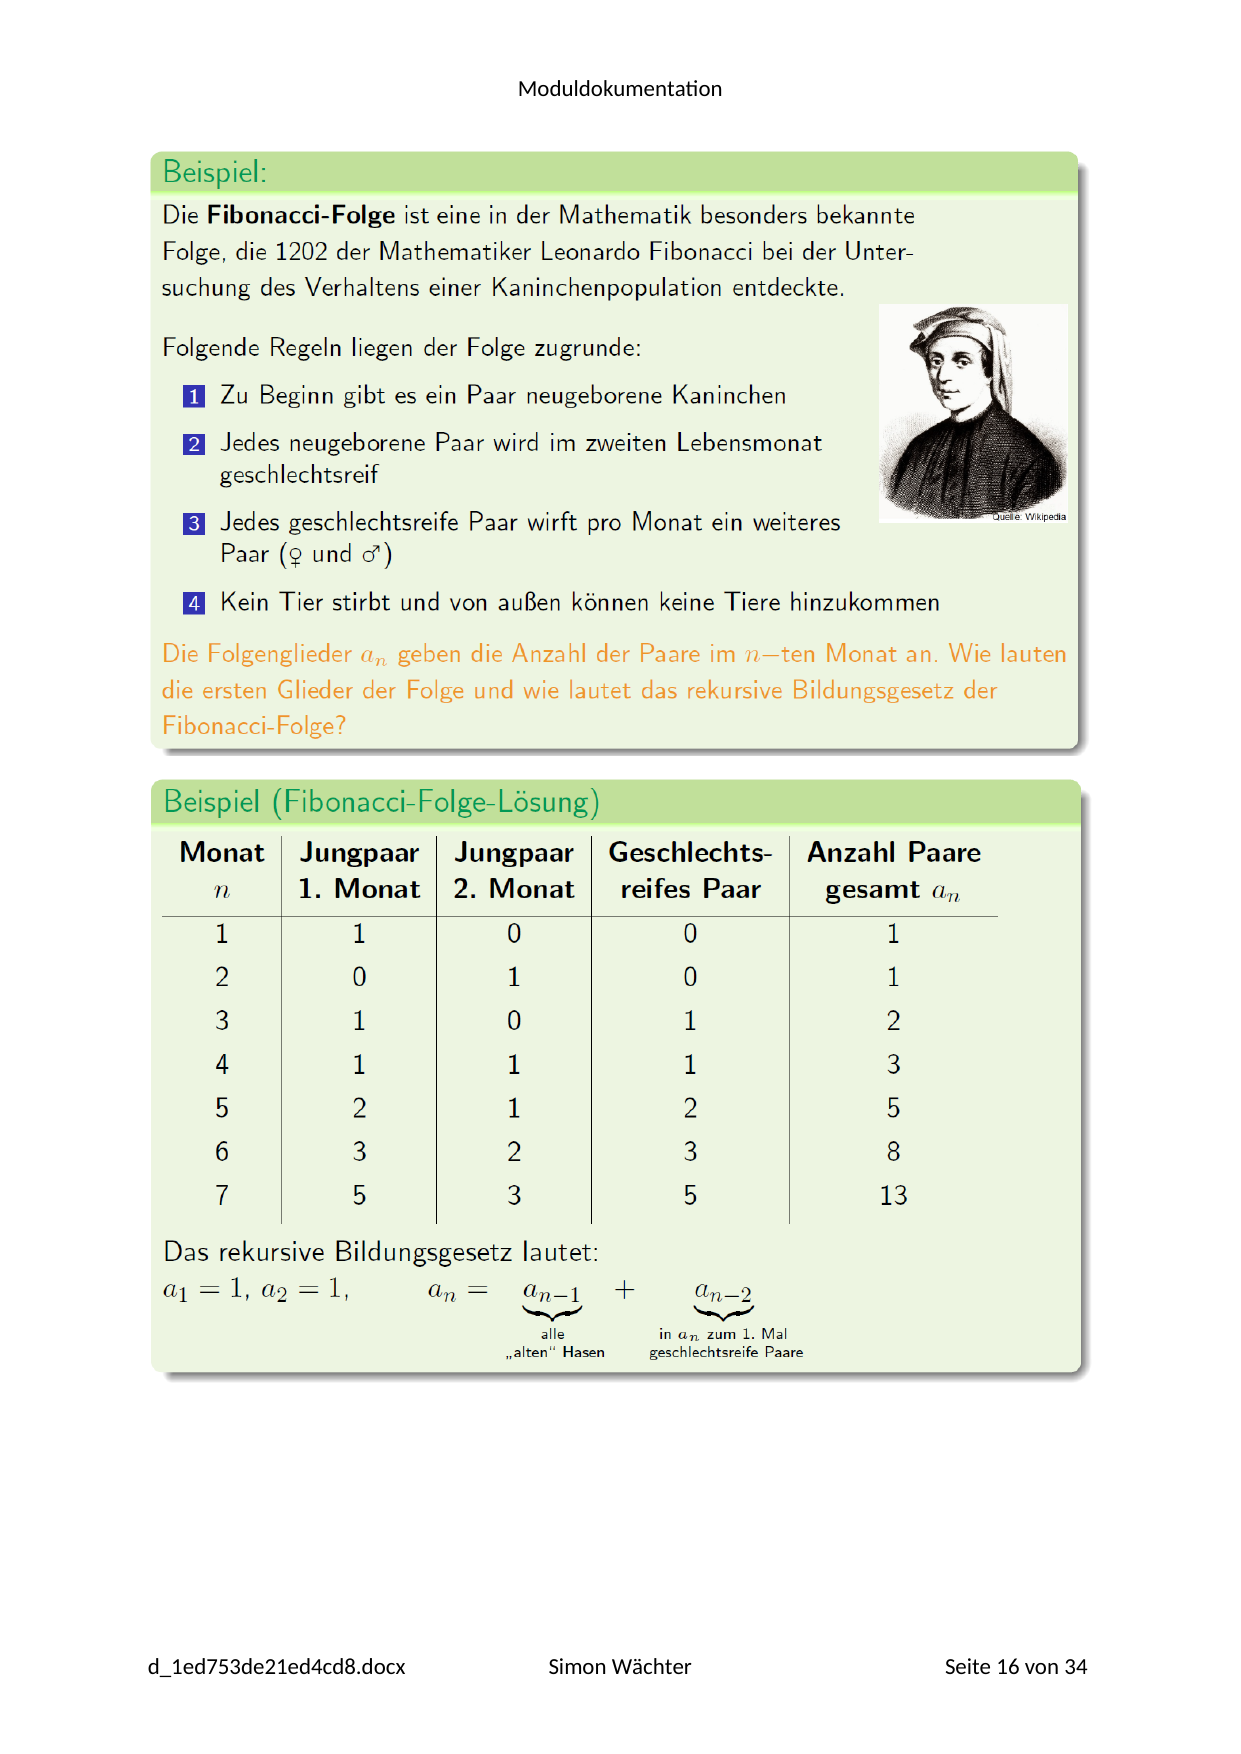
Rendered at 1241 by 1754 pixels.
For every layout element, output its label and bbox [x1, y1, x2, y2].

picture [147, 147, 1093, 756]
picture [147, 774, 1093, 1383]
